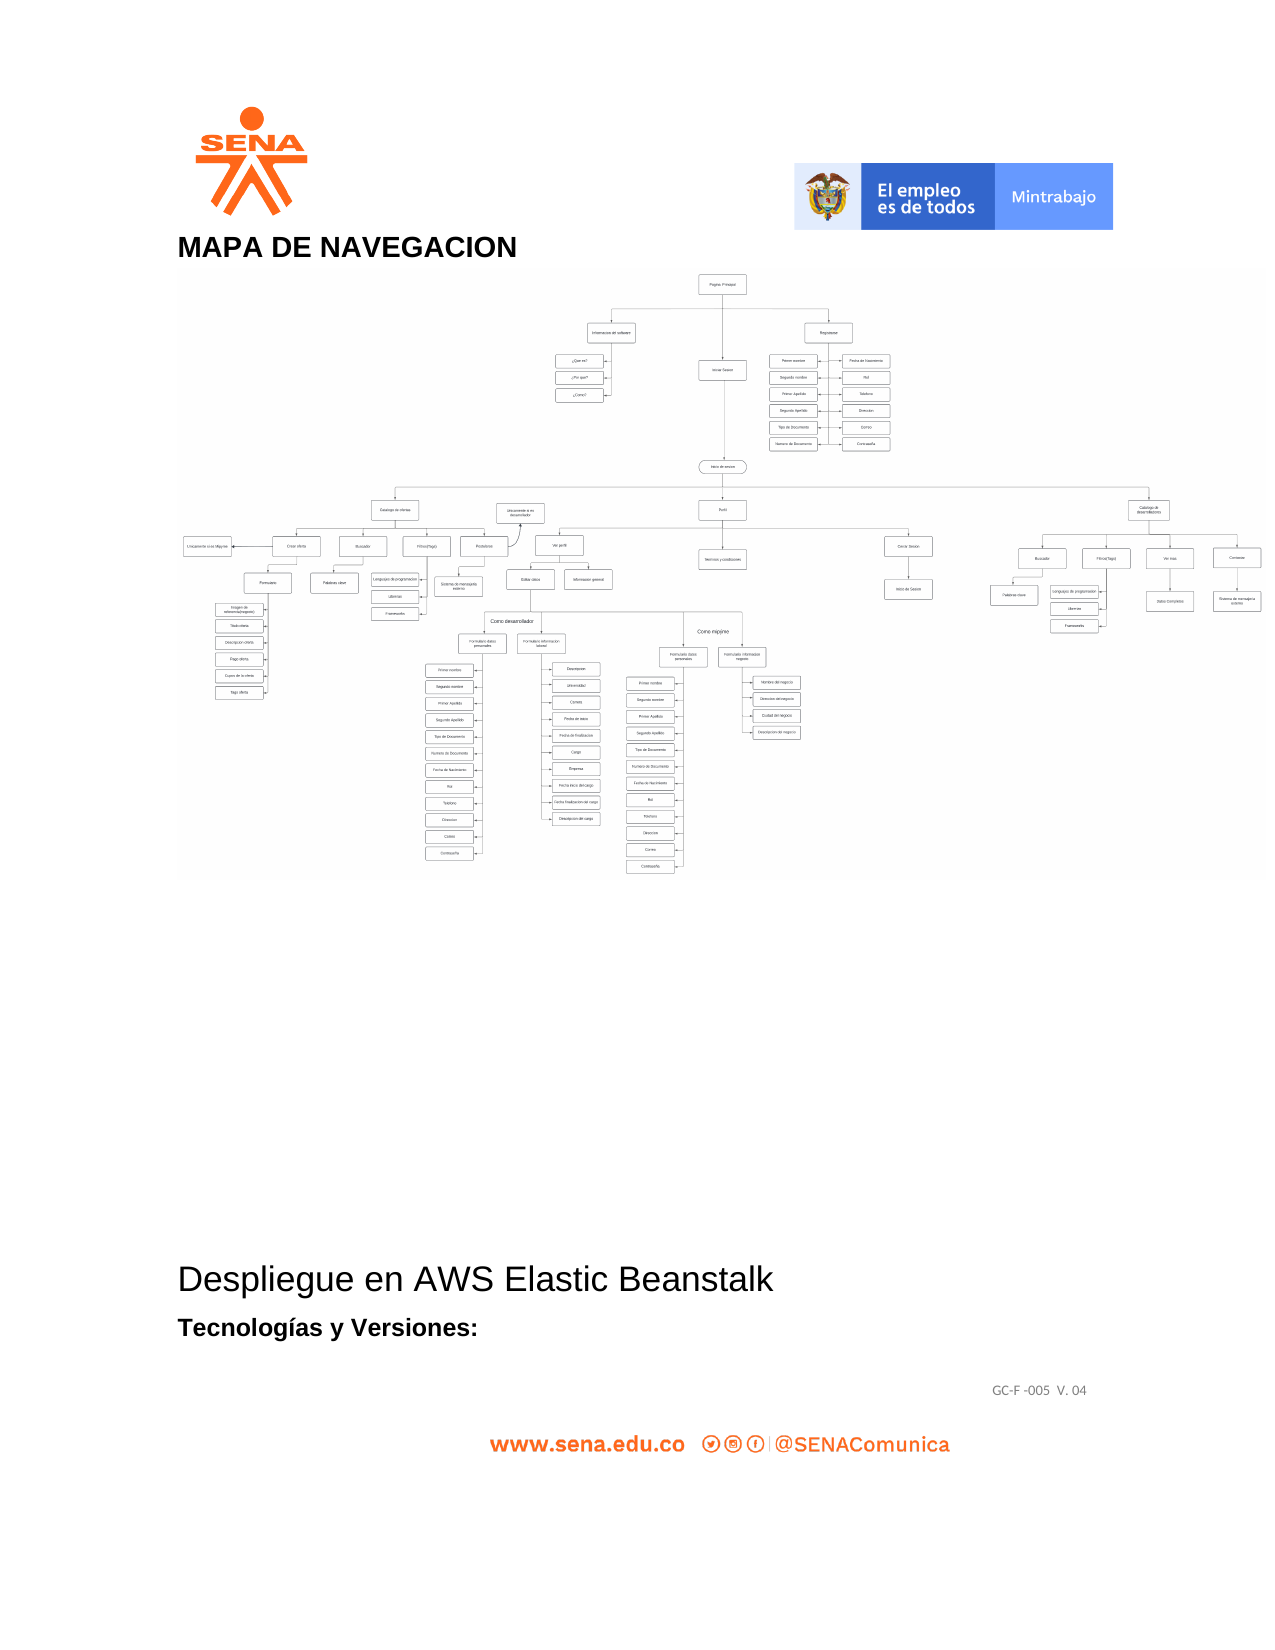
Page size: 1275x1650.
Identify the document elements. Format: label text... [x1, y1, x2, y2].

picture [177, 85, 325, 230]
subtitle Despliegue en AWS Elastic Beanstalk [177, 1258, 1098, 1298]
text Tecnologías y Versiones: [177, 1313, 1098, 1342]
picture [177, 268, 1267, 880]
picture [794, 163, 1114, 230]
text MAPA DE NAVEGACION [177, 230, 1098, 263]
picture [478, 1423, 960, 1464]
